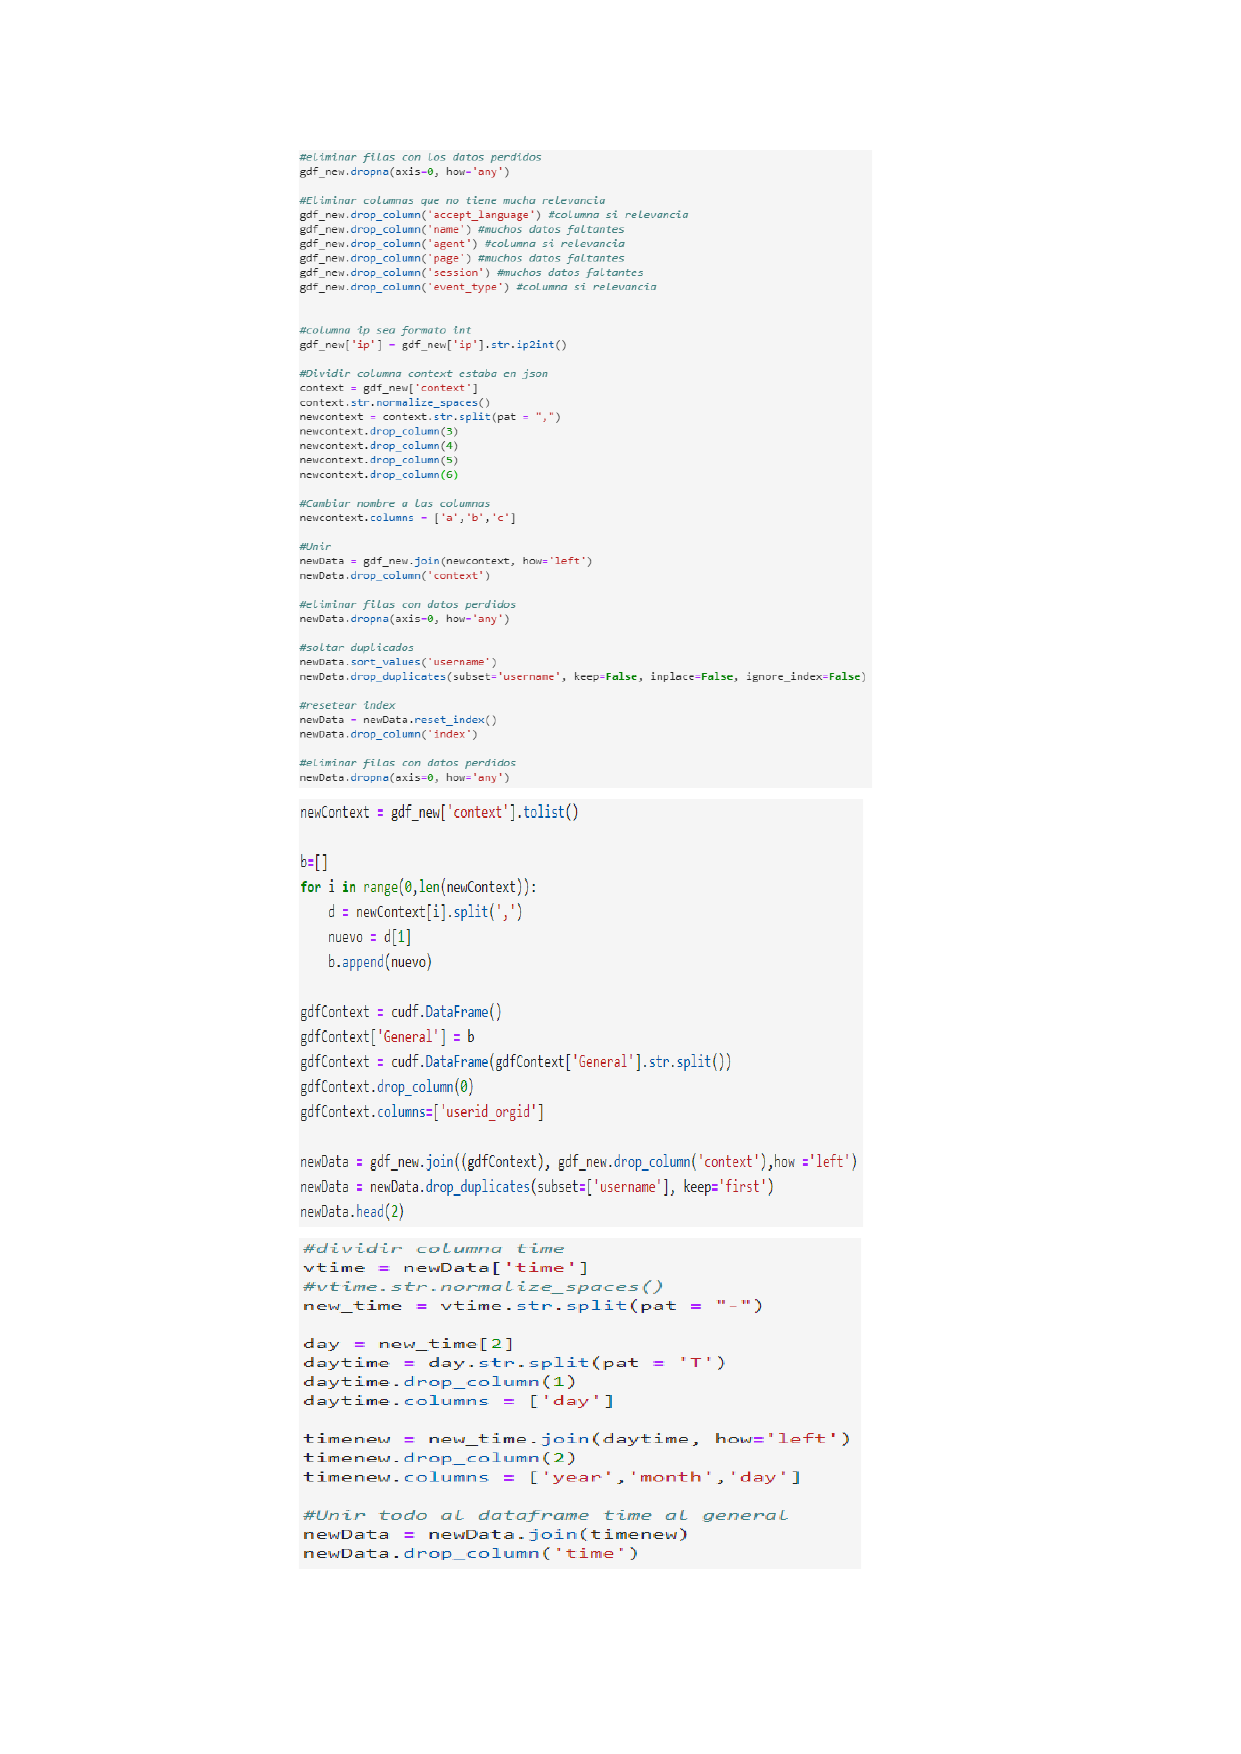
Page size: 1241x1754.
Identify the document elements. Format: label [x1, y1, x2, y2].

picture [298, 799, 864, 1227]
picture [298, 150, 873, 788]
picture [298, 1238, 862, 1569]
